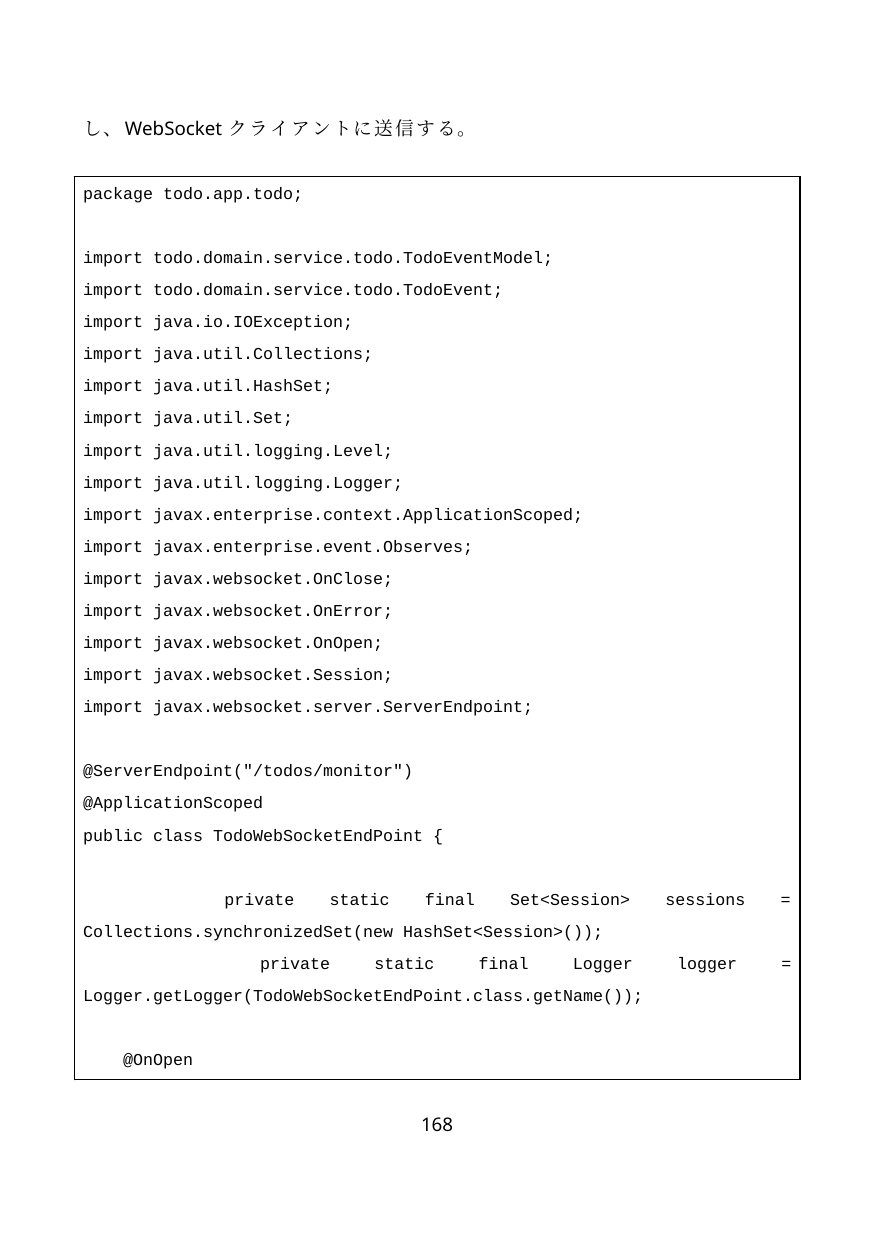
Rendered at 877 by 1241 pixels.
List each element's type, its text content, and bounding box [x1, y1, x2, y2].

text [83, 112, 791, 144]
text import todo.domain.service.todo.TodoEvent; [83, 275, 791, 307]
text import javax.websocket.Session; [83, 660, 791, 692]
text import java.util.logging.Logger; [83, 468, 791, 500]
text import javax.websocket.OnClose; [83, 564, 791, 596]
text @ServerEndpoint("/todos/monitor") [83, 756, 791, 788]
text import todo.domain.service.todo.TodoEventModel; [83, 243, 791, 275]
text @OnOpen [75, 1042, 799, 1079]
text @ApplicationScoped [83, 788, 791, 821]
text import javax.websocket.server.ServerEndpoint; [83, 692, 791, 724]
text import java.util.HashSet; [83, 371, 791, 403]
text import javax.websocket.OnOpen; [83, 628, 791, 660]
text public class TodoWebSocketEndPoint { [83, 821, 791, 853]
text import javax.enterprise.event.Observes; [83, 532, 791, 564]
text import javax.websocket.OnError; [83, 596, 791, 628]
text import java.util.Collections; [83, 339, 791, 371]
text import java.io.IOException; [83, 307, 791, 339]
text import javax.enterprise.context.ApplicationScoped; [83, 500, 791, 532]
text private static final Logger logger = Logger.getLogger(TodoWebSocketEndPoint.class.getName()); [83, 949, 791, 1013]
text import java.util.logging.Level; [83, 436, 791, 468]
text private static final Set<Session> sessions = Collections.synchronizedSet(new HashSet<Session>()); [83, 885, 791, 949]
text import java.util.Set; [83, 403, 791, 436]
text package todo.app.todo; [75, 177, 799, 211]
